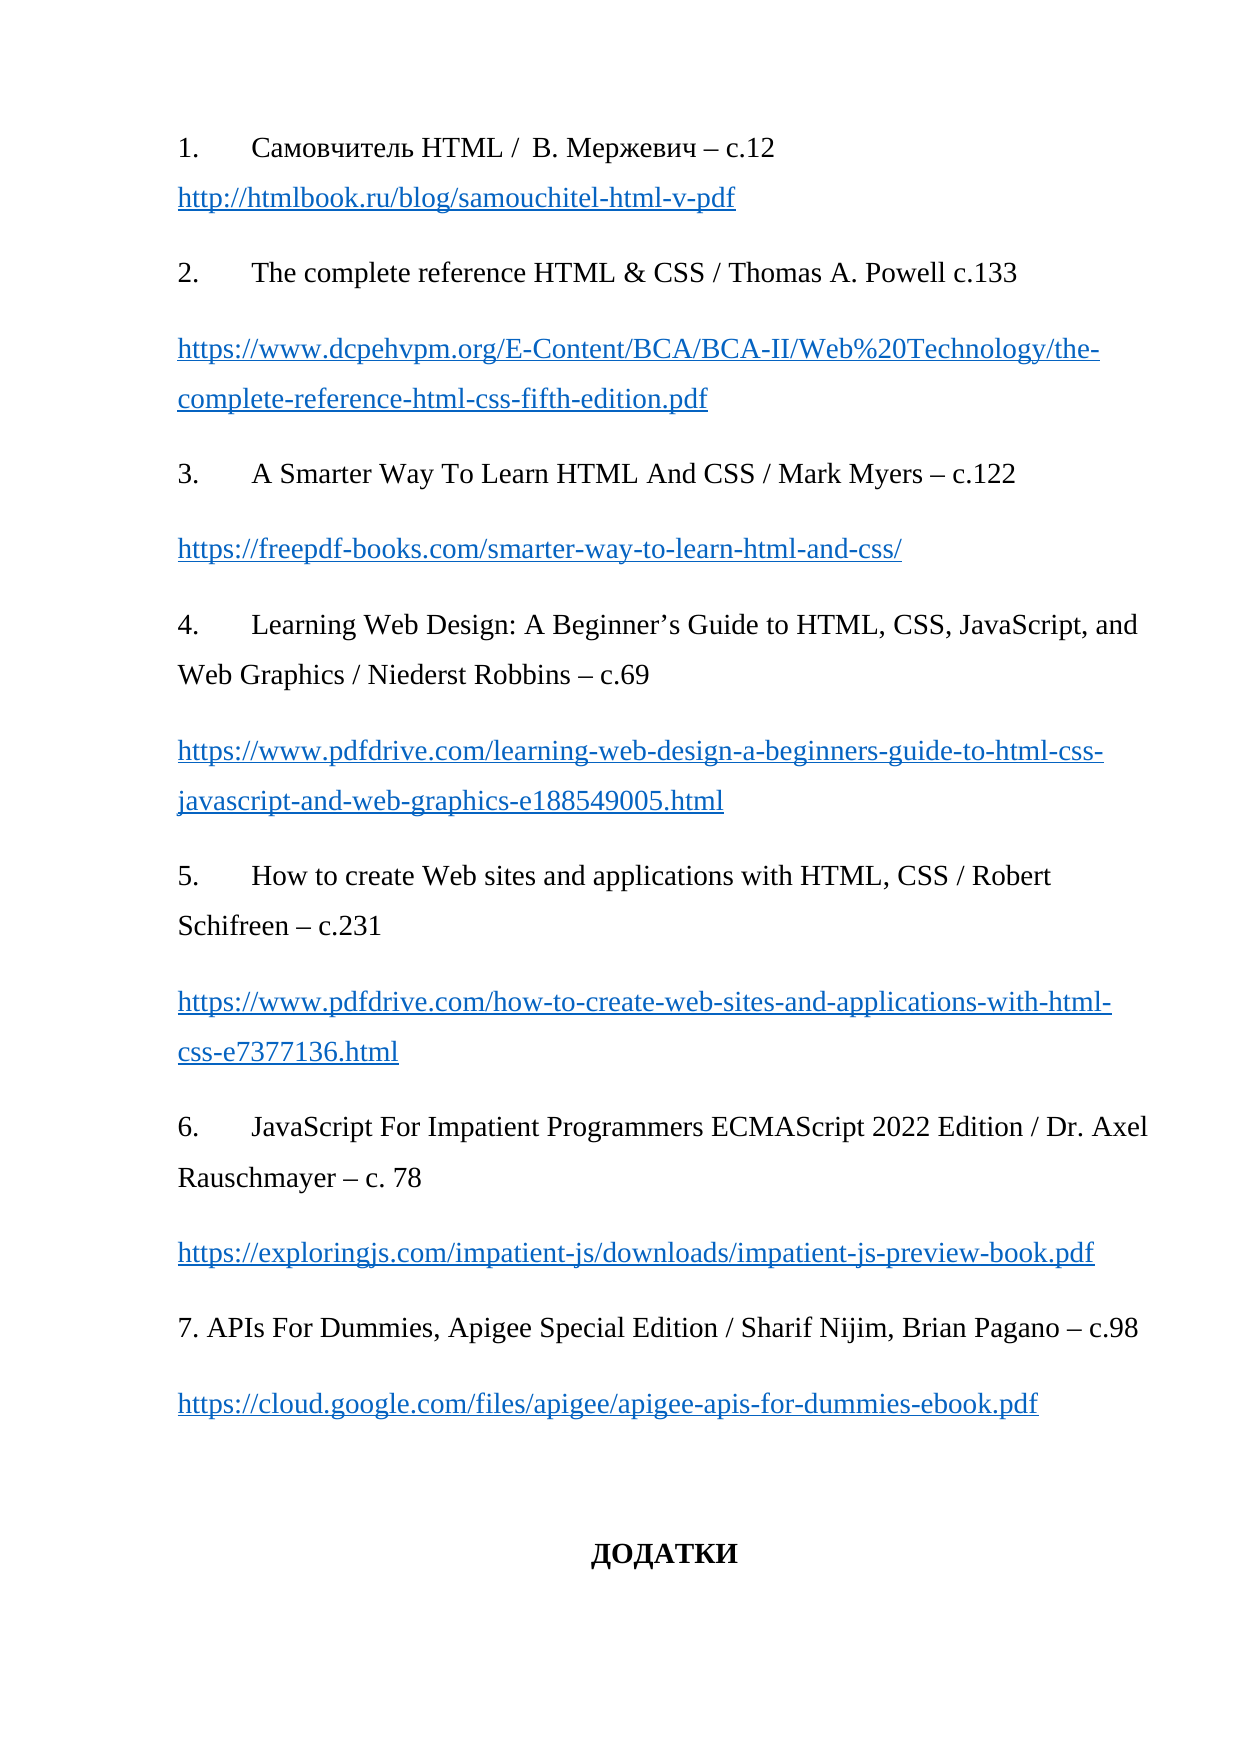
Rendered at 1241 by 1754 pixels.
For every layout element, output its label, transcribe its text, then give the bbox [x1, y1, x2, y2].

text https://www.dcpehvpm.org/E-Content/BCA/BCA-II/Web%20Technology/the-complete-reference-html-css-fifth-edition.pdf [177, 331, 1152, 414]
text 3. A Smarter Way To Learn HTML And CSS / Mark Myers – c.122 [177, 456, 1152, 490]
text https://freepdf-books.com/smarter-way-to-learn-html-and-css/ [177, 532, 1152, 565]
text https://cloud.google.com/files/apigee/apigee-apis-for-dummies-ebook.pdf [177, 1386, 1152, 1419]
text 6. JavaScript For Impatient Programmers ECMAScript 2022 Edition / Dr. Axel Rauschmayer – c. 78 [177, 1109, 1152, 1193]
text 1. Самовчитель HTML / В. Мержевич – с.12 http://htmlbook.ru/blog/samouchitel-html-v-pdf [177, 130, 1152, 214]
text ДОДАТКИ [177, 1536, 1152, 1570]
text https://exploringjs.com/impatient-js/downloads/impatient-js-preview-book.pdf [177, 1235, 1152, 1269]
text 2. The complete reference HTML & CSS / Thomas A. Powell c.133 [177, 255, 1152, 289]
text 5. How to create Web sites and applications with HTML, CSS / Robert Schifreen – c.231 [177, 858, 1152, 942]
text https://www.pdfdrive.com/learning-web-design-a-beginners-guide-to-html-css-javascript-and-web-graphics-e188549005.html [177, 733, 1152, 816]
text https://www.pdfdrive.com/how-to-create-web-sites-and-applications-with-html-css-e7377136.html [177, 984, 1152, 1068]
text 7. APIs For Dummies, Apigee Special Edition / Sharif Nijim, Brian Pagano – c.98 [177, 1310, 1152, 1344]
text 4. Learning Web Design: A Beginner’s Guide to HTML, CSS, JavaScript, and Web Graphics / Niederst Robbins – c.69 [177, 607, 1152, 691]
